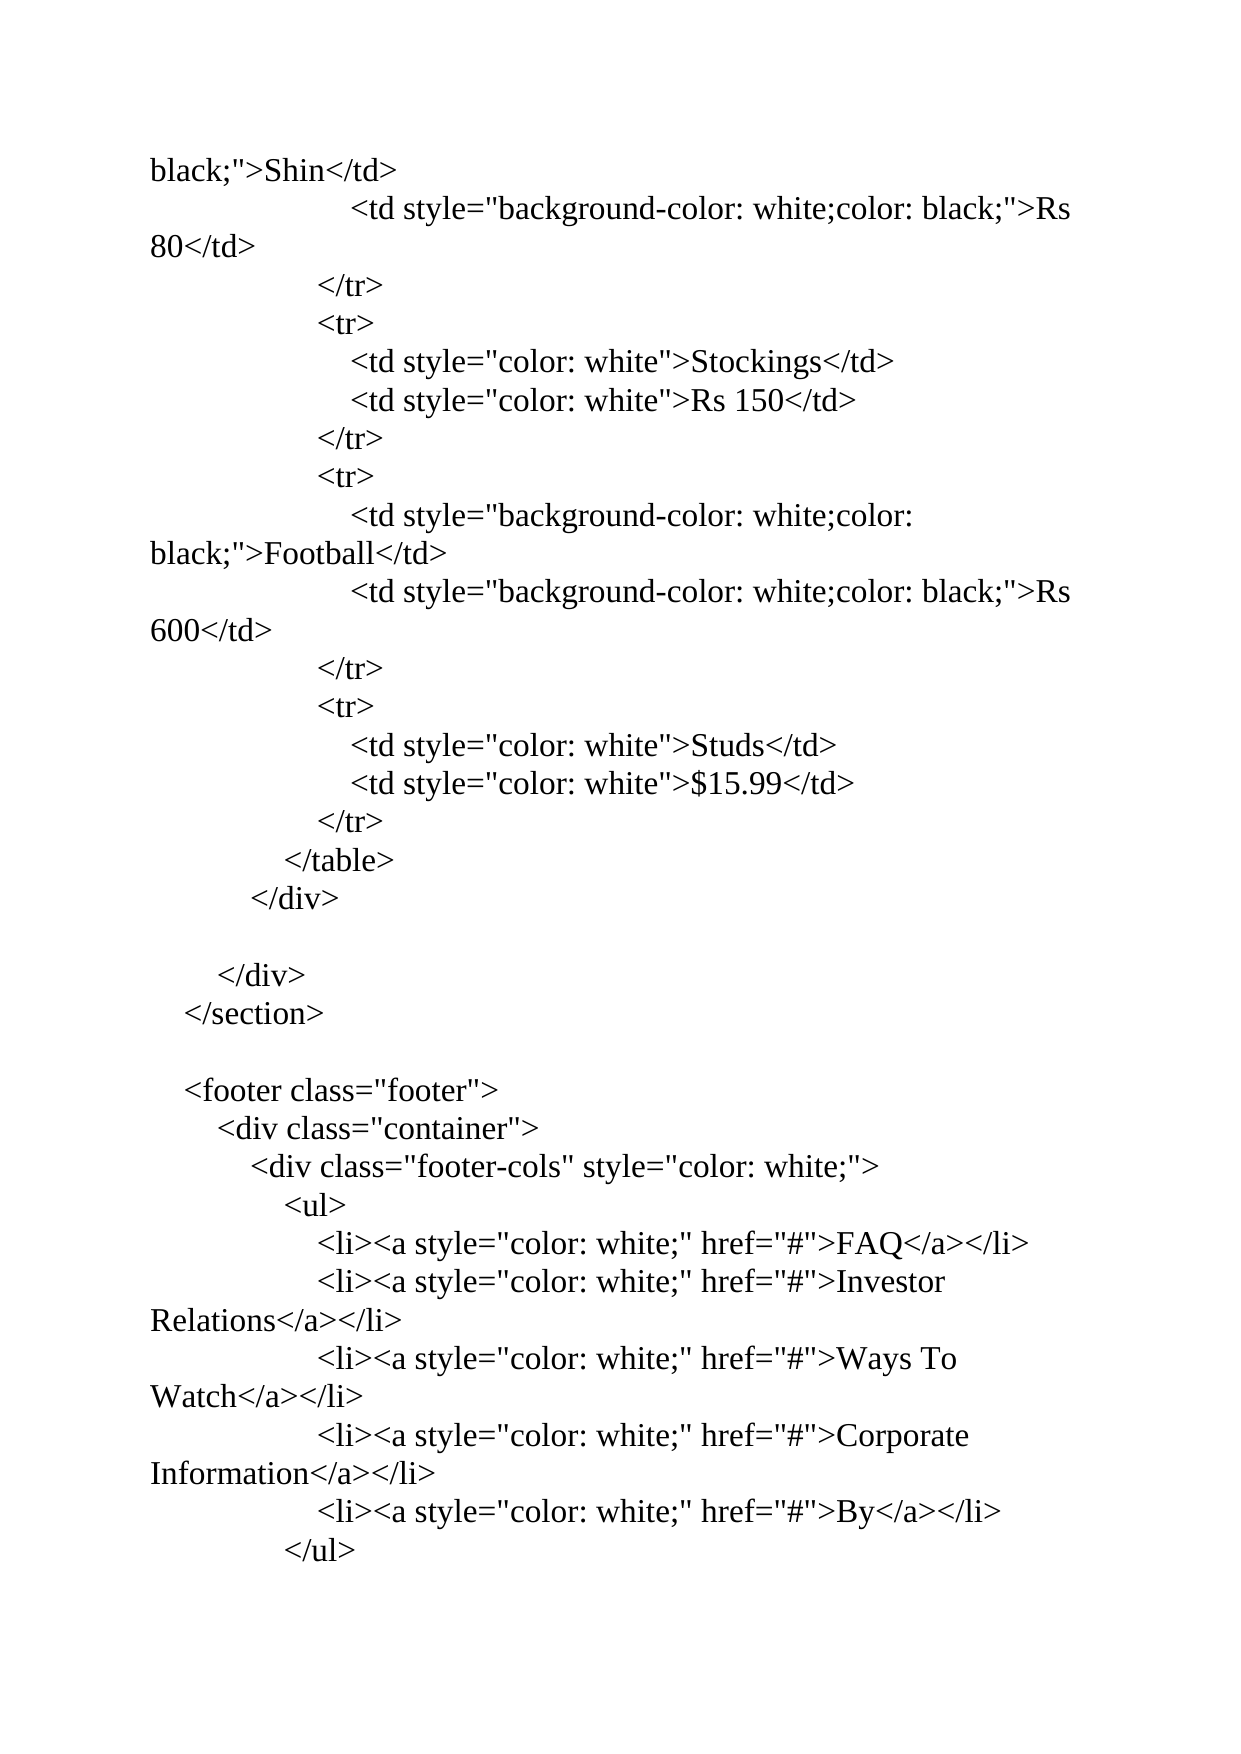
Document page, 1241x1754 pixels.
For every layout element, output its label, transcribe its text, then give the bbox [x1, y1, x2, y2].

text <li><a style="color: white;" href="#">FAQ</a></li> [150, 1223, 1090, 1262]
text <td style="color: white">$15.99</td> [150, 763, 1090, 802]
text <tr> [150, 303, 1090, 342]
text </table> [150, 840, 1090, 878]
text <td style="color: white">Studs</td> [150, 725, 1090, 763]
text <tr> [150, 457, 1090, 495]
text <li><a style="color: white;" href="#">By</a></li> [150, 1492, 1090, 1530]
text <li><a style="color: white;" href="#">Corporate Information</a></li> [150, 1415, 1090, 1492]
text </tr> [150, 265, 1090, 303]
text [150, 150, 1090, 188]
text </tr> [150, 648, 1090, 687]
text </ul> [150, 1530, 1090, 1568]
text <li><a style="color: white;" href="#">Investor Relations</a></li> [150, 1262, 1090, 1338]
text <div class="container"> [150, 1108, 1090, 1147]
text </section> [150, 993, 1090, 1032]
text <td style="color: white">Stockings</td> [150, 342, 1090, 380]
text </tr> [150, 418, 1090, 457]
text </div> [150, 878, 1090, 917]
text </tr> [150, 802, 1090, 840]
text <td style="background-color: white;color: black;">Rs 600</td> [150, 572, 1090, 648]
text <li><a style="color: white;" href="#">Ways To Watch</a></li> [150, 1338, 1090, 1415]
text <tr> [150, 687, 1090, 725]
text </div> [150, 955, 1090, 993]
text <td style="color: white">Rs 150</td> [150, 380, 1090, 418]
text <ul> [150, 1185, 1090, 1223]
text <div class="footer-cols" style="color: white;"> [150, 1147, 1090, 1185]
text <footer class="footer"> [150, 1070, 1090, 1108]
text <td style="background-color: white;color: black;">Football</td> [150, 495, 1090, 572]
text <td style="background-color: white;color: black;">Rs 80</td> [150, 188, 1090, 265]
